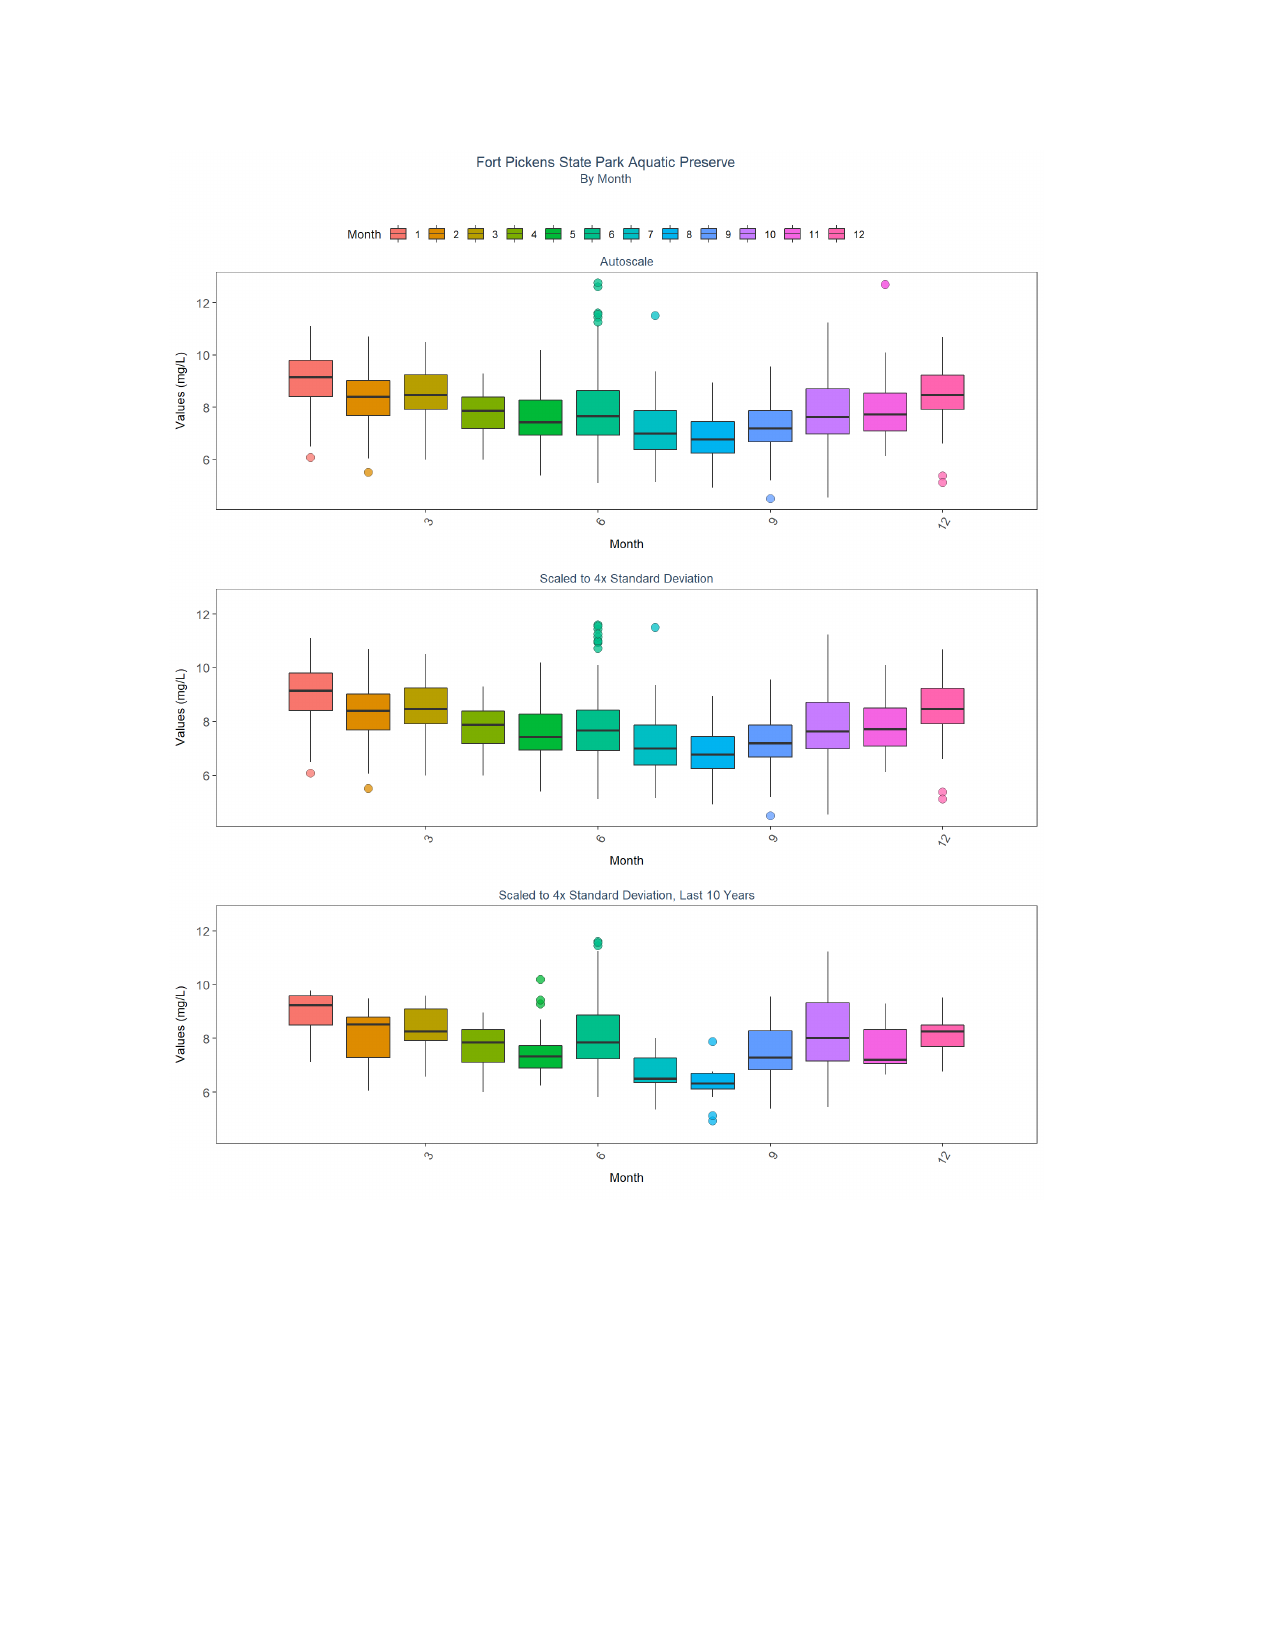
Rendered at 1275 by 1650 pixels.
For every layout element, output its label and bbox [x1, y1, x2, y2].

picture [168, 150, 1044, 1200]
